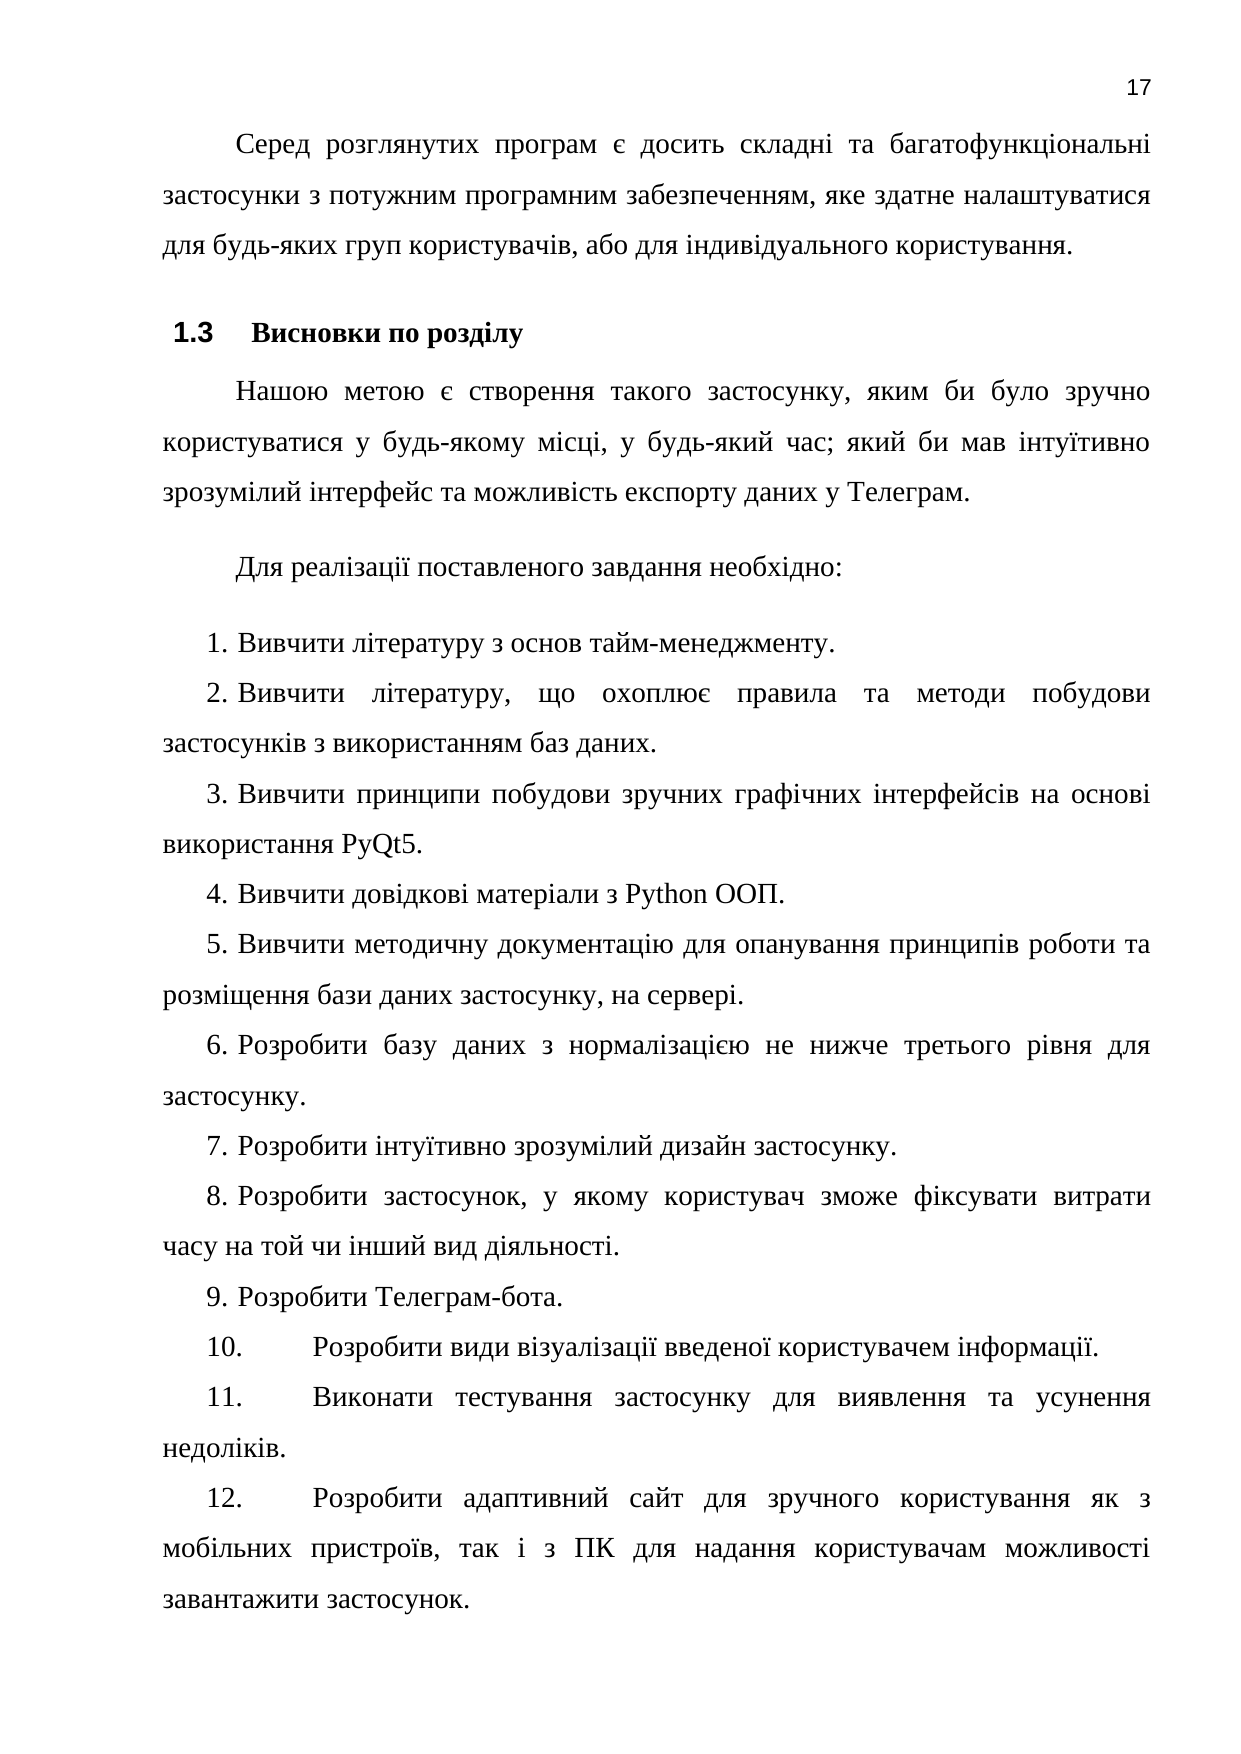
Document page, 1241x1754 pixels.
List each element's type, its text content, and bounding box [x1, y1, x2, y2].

list Розробити адаптивний сайт для зручного користування як з мобільних пристроїв, так і з ПК для надання користувачам можливості завантажити застосунок. [162, 1480, 1152, 1614]
subtitle Висновки по розділу [213, 315, 1152, 348]
list Вивчити літературу з основ тайм-менеджменту. [162, 625, 1152, 658]
list Виконати тестування застосунку для виявлення та усунення недоліків. [162, 1379, 1152, 1463]
list Вивчити принципи побудови зручних графічних інтерфейсів на основі використання PyQt5. [162, 776, 1152, 859]
text Для реалізації поставленого завдання необхідно: [162, 549, 1152, 583]
text Нашою метою є створення такого застосунку, яким би було зручно користуватися у будь-якому місці, у будь-який час; який би мав інтуїтивно зрозумілий інтерфейс та можливість експорту даних у Телеграм. [162, 373, 1152, 508]
list Розробити види візуалізації введеної користувачем інформації. [162, 1329, 1152, 1363]
list Вивчити довідкові матеріали з Python ООП. [162, 876, 1152, 910]
list Розробити базу даних з нормалізацією не нижче третього рівня для застосунку. [162, 1027, 1152, 1111]
list Вивчити літературу, що охоплює правила та методи побудови застосунків з використанням баз даних. [162, 675, 1152, 759]
list Розробити інтуїтивно зрозумілий дизайн застосунку. [162, 1128, 1152, 1161]
list Розробити застосунок, у якому користувач зможе фіксувати витрати часу на той чи інший вид діяльності. [162, 1178, 1152, 1262]
list Вивчити методичну документацію для опанування принципів роботи та розміщення бази даних застосунку, на сервері. [162, 927, 1152, 1011]
list Розробити Телеграм-бота. [162, 1279, 1152, 1312]
text Серед розглянутих програм є досить складні та багатофункціональні застосунки з потужним програмним забезпеченням, яке здатне налаштуватися для будь-яких груп користувачів, або для індивідуального користування. [162, 126, 1152, 261]
